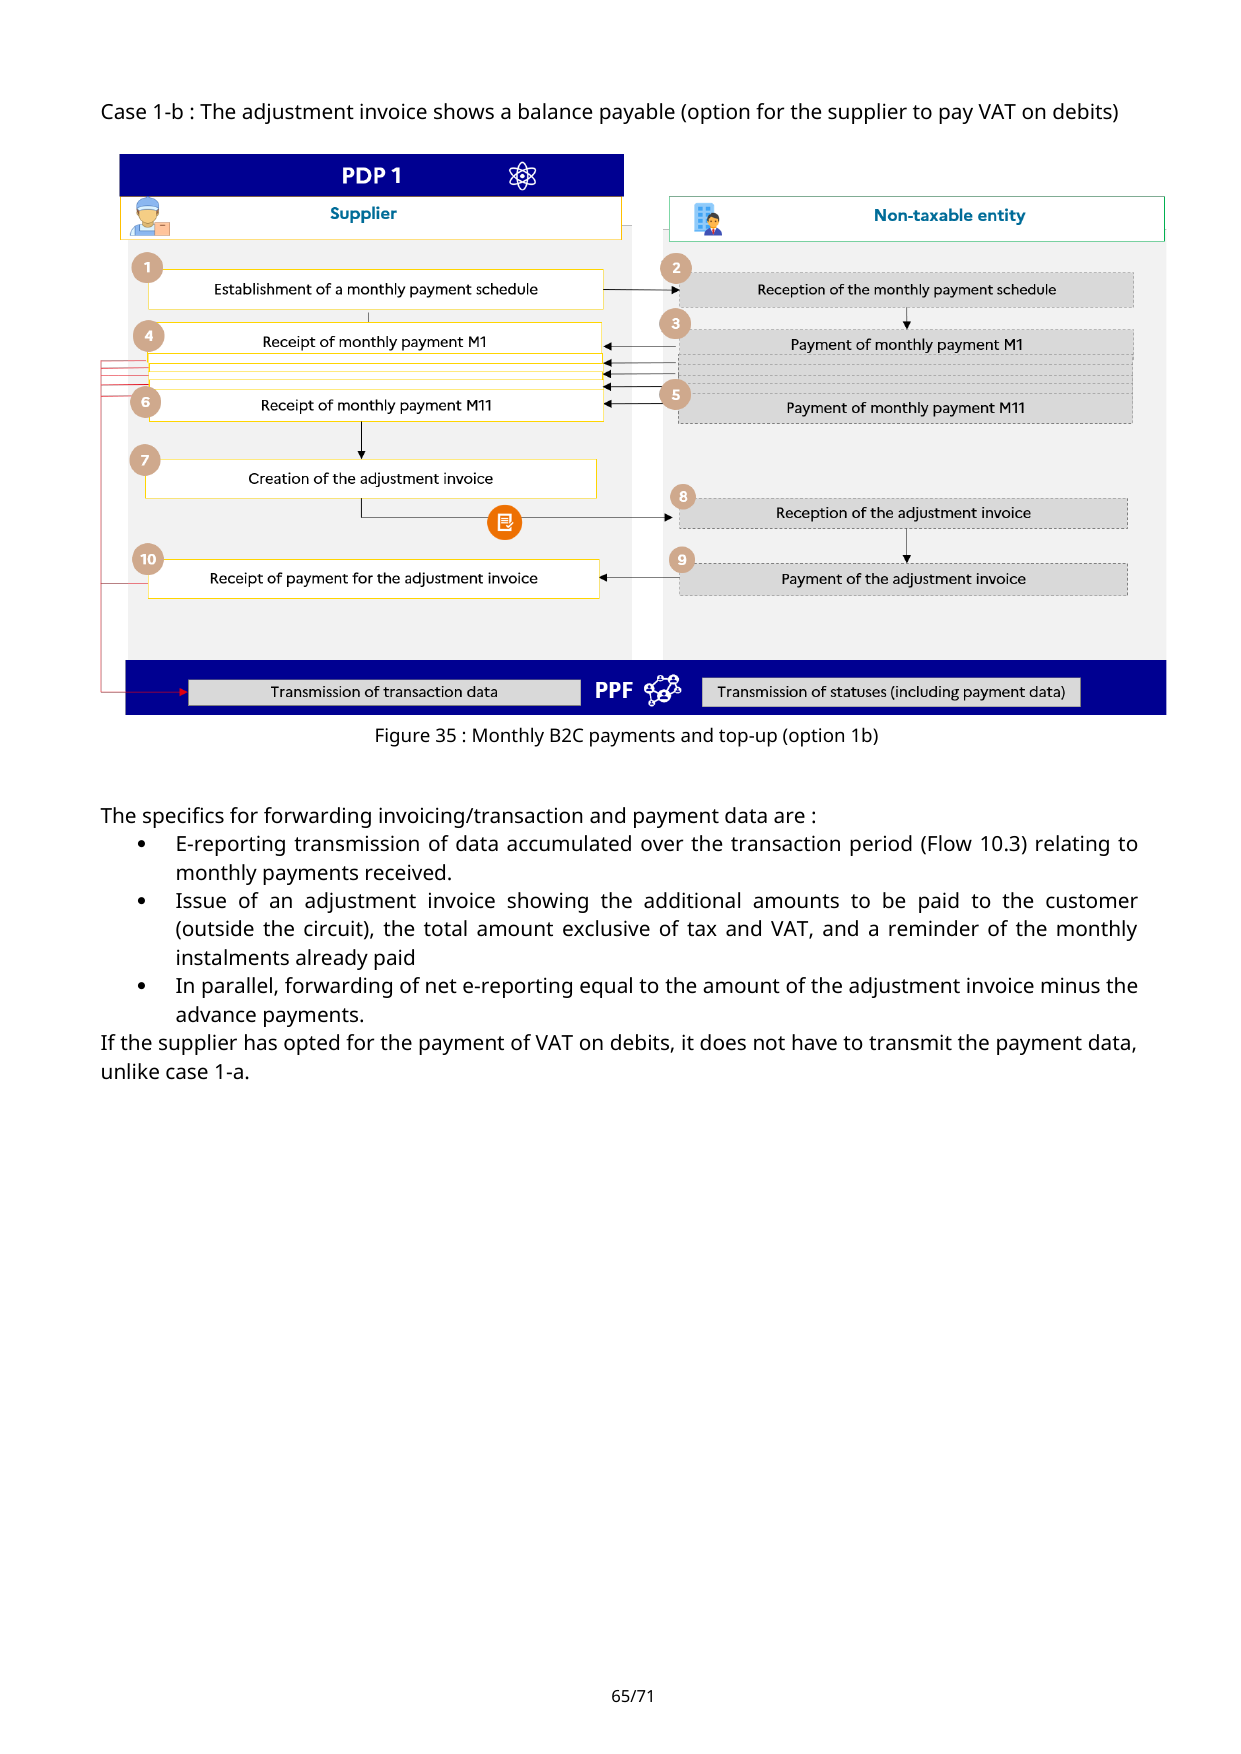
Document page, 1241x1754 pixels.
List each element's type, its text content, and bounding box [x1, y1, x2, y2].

text Case 1-b : The adjustment invoice shows a balance payable (option for the supplier to pay VAT on debits) [100, 97, 1140, 126]
list E-reporting transmission of data accumulated over the transaction period (Flow 10.3) relating to monthly payments received. [138, 829, 1140, 886]
list In parallel, forwarding of net e-reporting equal to the amount of the adjustment invoice minus the advance payments. [138, 971, 1140, 1028]
list Figure 35 : Monthly B2C payments and top-up (option 1b) [113, 722, 1140, 747]
picture [100, 154, 1167, 716]
text If the supplier has opted for the payment of VAT on debits, it does not have to transmit the payment data, unlike case 1-a. [100, 1028, 1140, 1085]
text The specifics for forwarding invoicing/transaction and payment data are : [100, 801, 1140, 829]
list Issue of an adjustment invoice showing the additional amounts to be paid to the customer (outside the circuit), the total amount exclusive of tax and VAT, and a reminder of the monthly instalments already paid [138, 886, 1140, 971]
